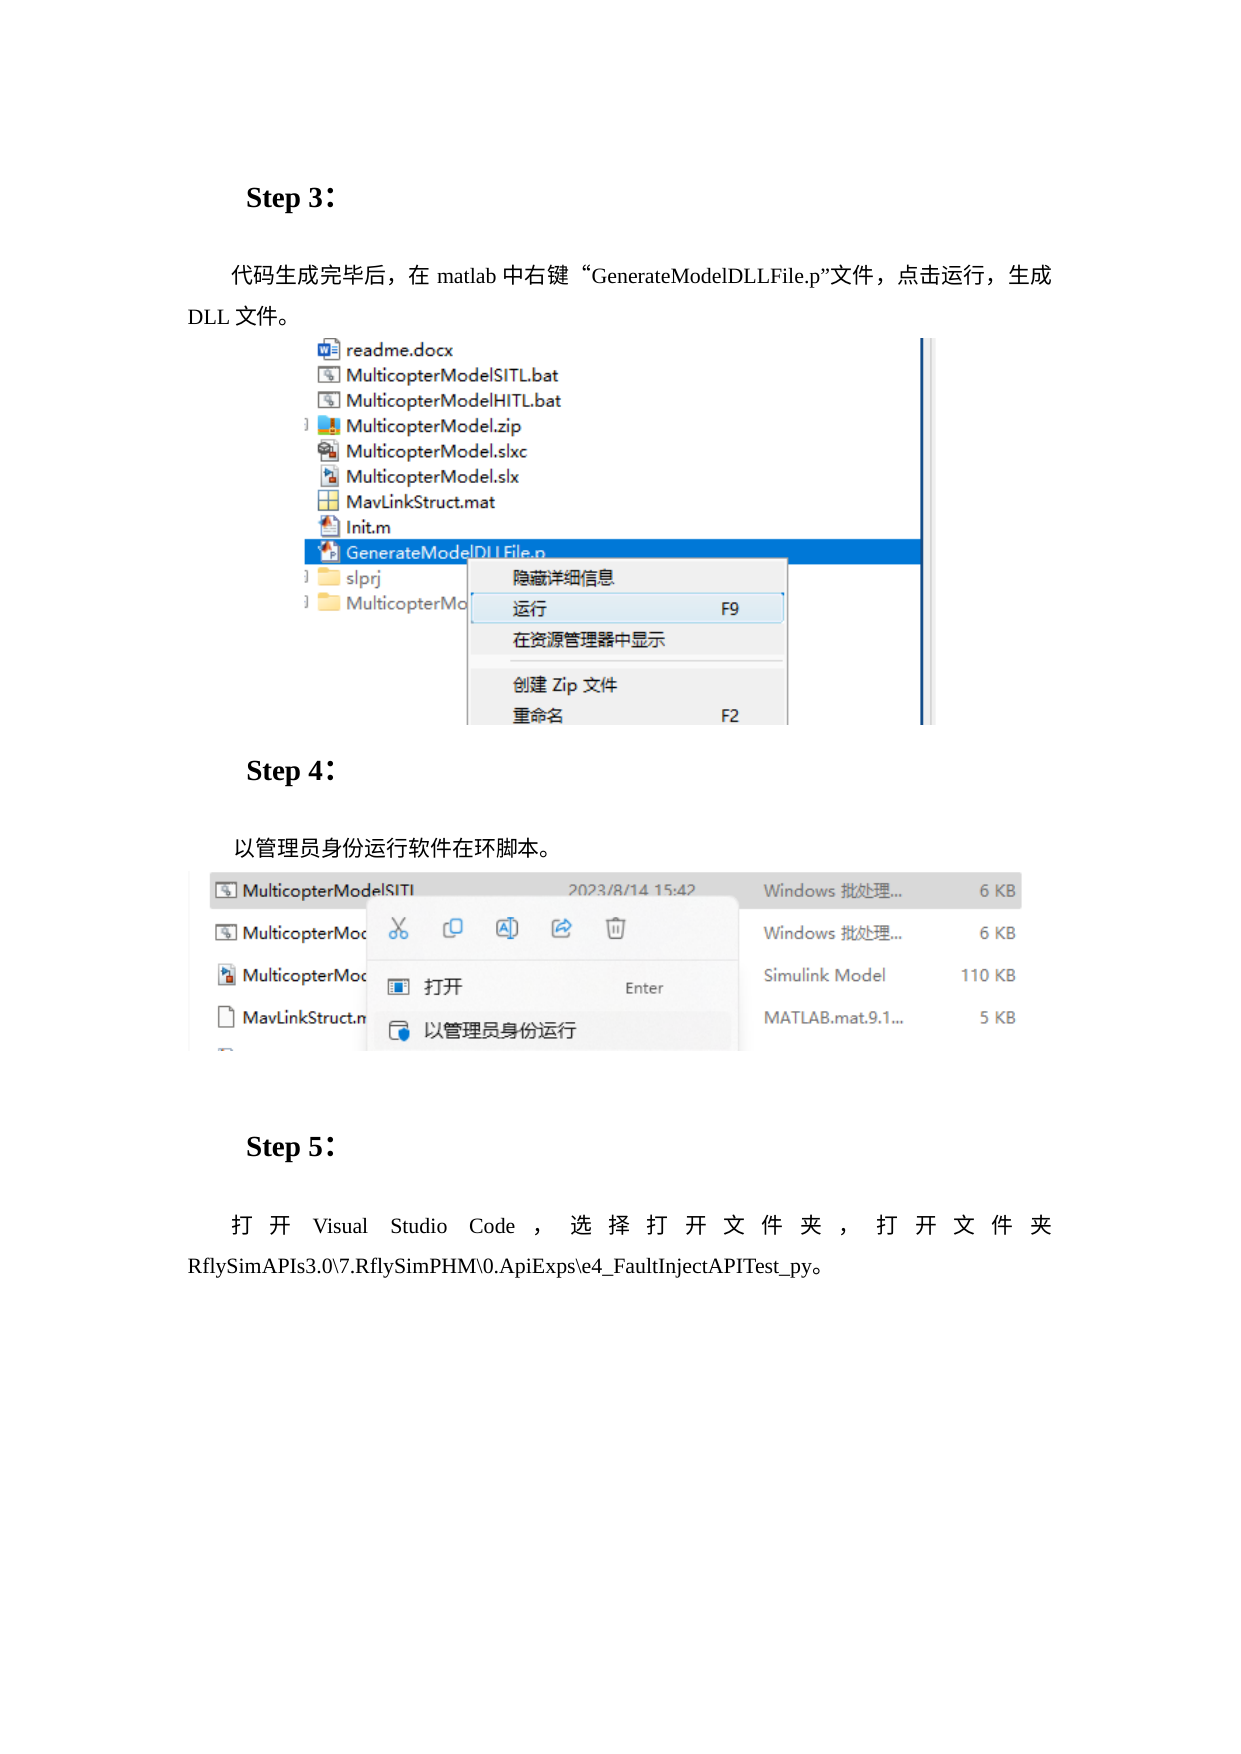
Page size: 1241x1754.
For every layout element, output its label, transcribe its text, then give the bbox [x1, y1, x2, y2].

text 代码生成完毕后，在 matlab 中右键“GenerateModelDLLFile.p”文件，点击运行，生成 DLL 文件。 [187, 258, 1053, 331]
subtitle Step 4： [187, 735, 1053, 800]
subtitle Step 5： [187, 1111, 1053, 1176]
subtitle Step 3： [187, 162, 1053, 227]
text 打开Visual Studio Code，选择打开文件夹，打开文件夹RflySimAPIs3.0\7.RflySimPHM\0.ApiExps\e4_FaultInjectAPITest_py。 [187, 1207, 1053, 1280]
picture [304, 338, 936, 725]
picture [187, 871, 1053, 1051]
list 以管理员身份运行软件在环脚本。 [233, 831, 1053, 863]
